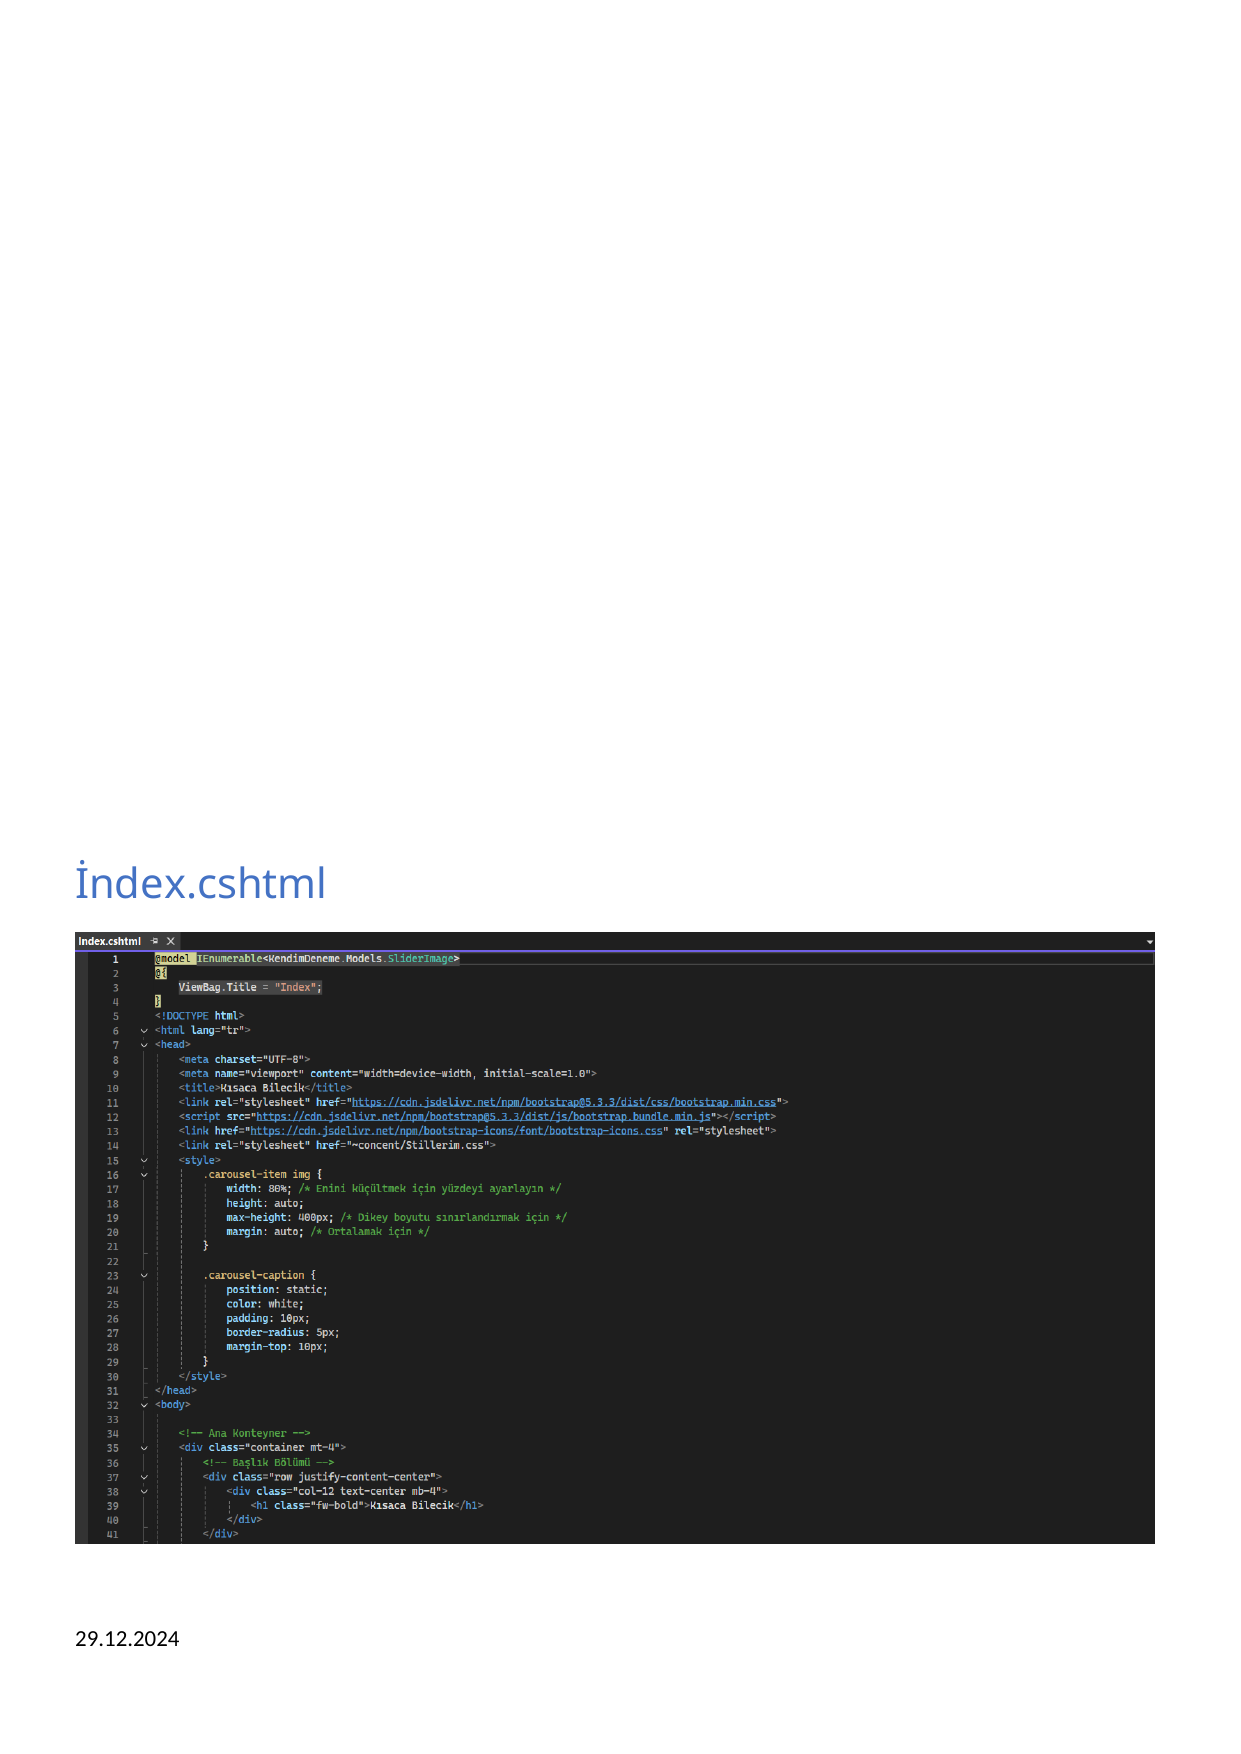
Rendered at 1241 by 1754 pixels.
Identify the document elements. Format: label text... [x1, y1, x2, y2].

picture [75, 932, 1155, 1544]
text İndex.cshtml [75, 854, 1165, 911]
